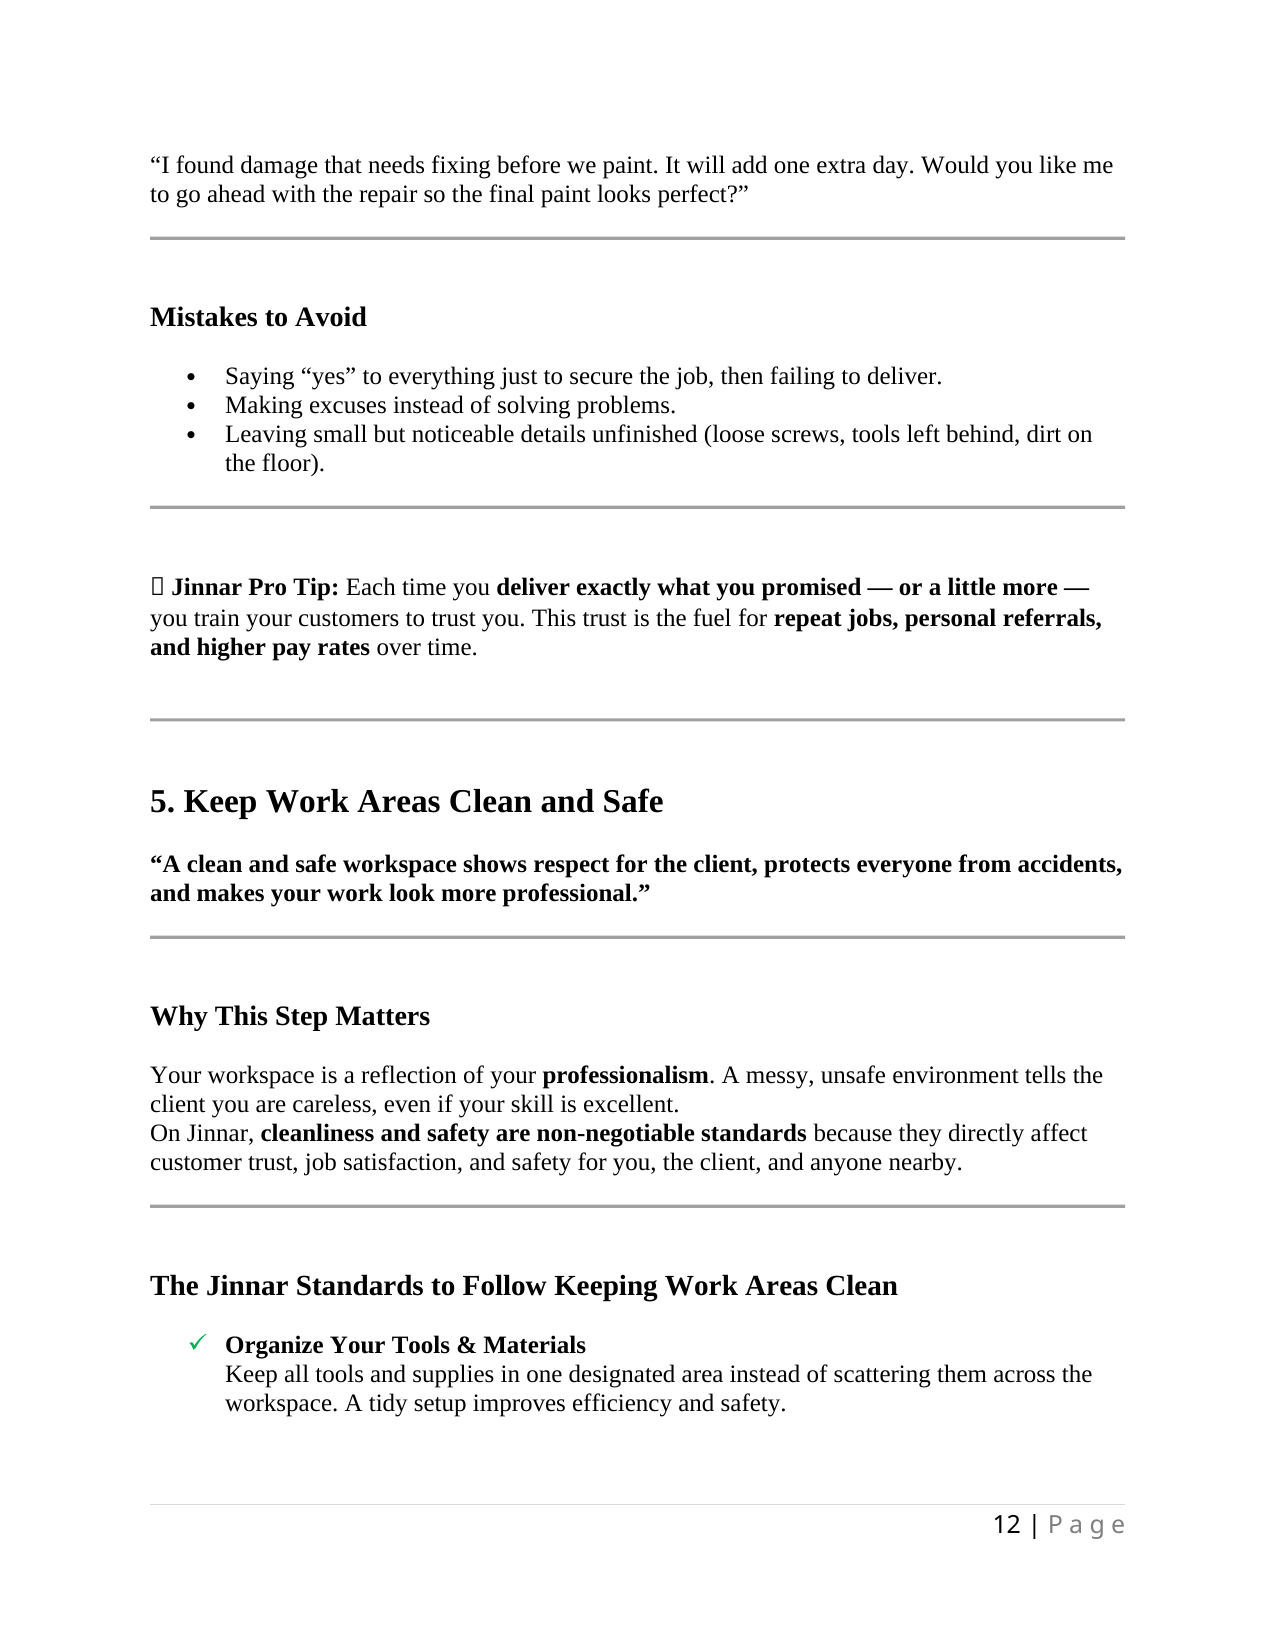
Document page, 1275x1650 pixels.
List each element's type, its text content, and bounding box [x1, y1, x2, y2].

text Why This Step Matters [150, 999, 1125, 1031]
list Making excuses instead of solving problems. [187, 390, 1125, 419]
list Organize Your Tools & Materials Keep all tools and supplies in one designated area instead of scattering them across the workspace. A tidy setup improves efficiency and safety. [187, 1331, 1125, 1417]
text 5. Keep Work Areas Clean and Safe [150, 782, 1125, 820]
text “I found damage that needs fixing before we paint. It will add one extra day. Would you like me to go ahead with the repair so the final paint looks perfect?” [150, 150, 1125, 207]
text 💡 Jinnar Pro Tip: Each time you deliver exactly what you promised — or a little more — you train your customers to trust you. This trust is the fuel for repeat jobs, personal referrals, and higher pay rates over time. [150, 569, 1125, 660]
list Saying “yes” to everything just to secure the job, then failing to deliver. [187, 361, 1125, 390]
text Your workspace is a reflection of your professionalism. A messy, unsafe environment tells the client you are careless, even if your skill is excellent. On Jinnar, cleanliness and safety are non-negotiable standards because they directly affect customer trust, job satisfaction, and safety for you, the client, and anyone nearby. [150, 1061, 1125, 1176]
text “A clean and safe workspace shows respect for the client, protects everyone from accidents, and makes your work look more professional.” [150, 849, 1125, 907]
text The Jinnar Standards to Follow Keeping Work Areas Clean [150, 1268, 1125, 1301]
text Mistakes to Avoid [150, 300, 1125, 332]
list Leaving small but noticeable details unfinished (loose screws, tools left behind, dirt on the floor). [187, 419, 1125, 476]
